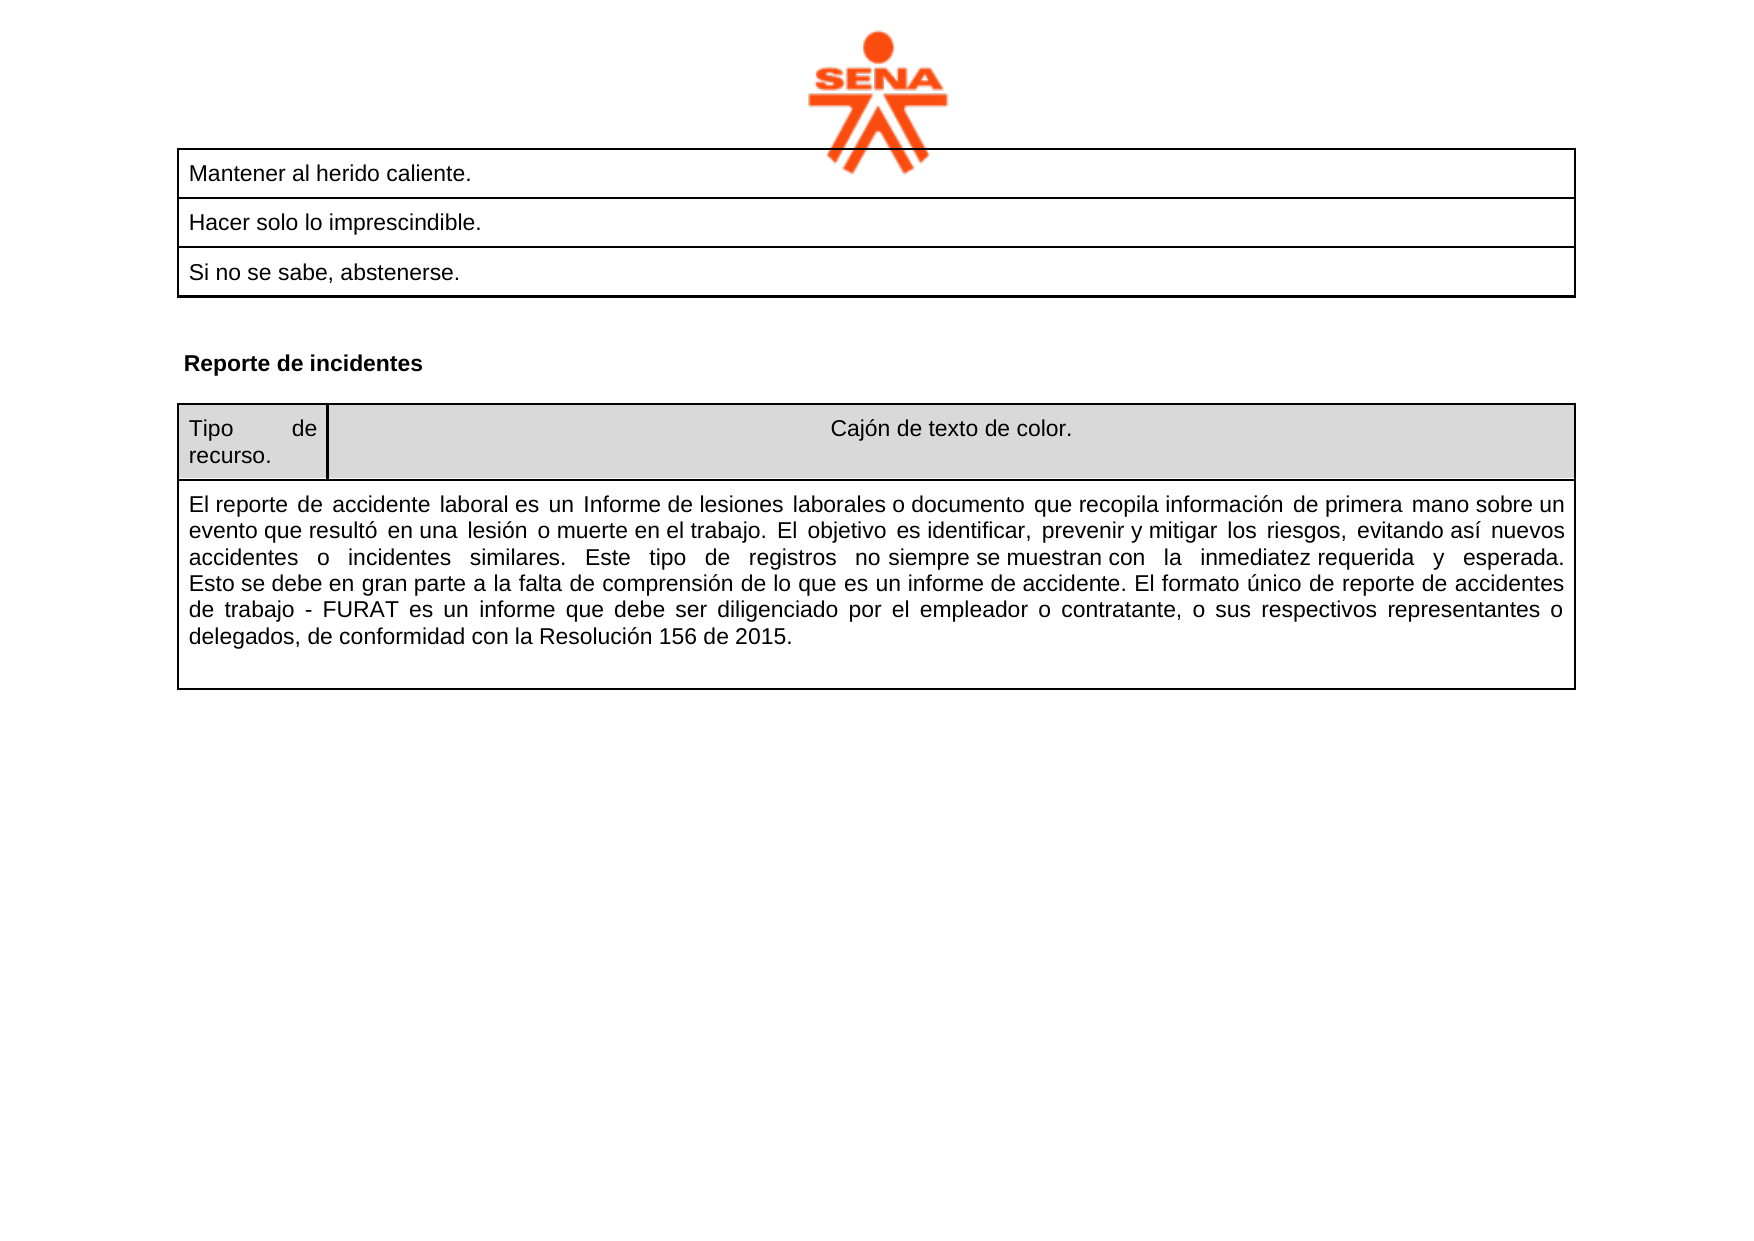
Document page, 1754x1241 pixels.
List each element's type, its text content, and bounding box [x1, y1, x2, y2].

table_cell Mantener al herido caliente. [179, 150, 1574, 197]
table_header Cajón de texto de color. [329, 405, 1574, 478]
table_header Tipo de recurso. [179, 405, 326, 478]
picture [796, 21, 958, 148]
table_cell El reporte de accidente laboral es un Informe de lesiones laborales o documento que recopila información de primera mano sobre un evento que resultó en una lesión o muerte en el trabajo. El objetivo es identificar, prevenir y mitigar los riesgos, evitando así nuevos accidentes o incidentes similares. Este tipo de registros no siempre se muestran con la inmediatez requerida y esperada. Esto se debe en gran parte a la falta de comprensión de lo que es un informe de accidente. El formato único de reporte de accidentes de trabajo - FURAT es un informe que debe ser diligenciado por el empleador o contratante, o sus respectivos representantes o delegados, de conformidad con la Resolución 156 de 2015. [179, 481, 1574, 688]
text Reporte de incidentes [177, 350, 1577, 377]
table_cell Si no se sabe, abstenerse. [179, 248, 1574, 295]
table_cell Hacer solo lo imprescindible. [179, 199, 1574, 246]
